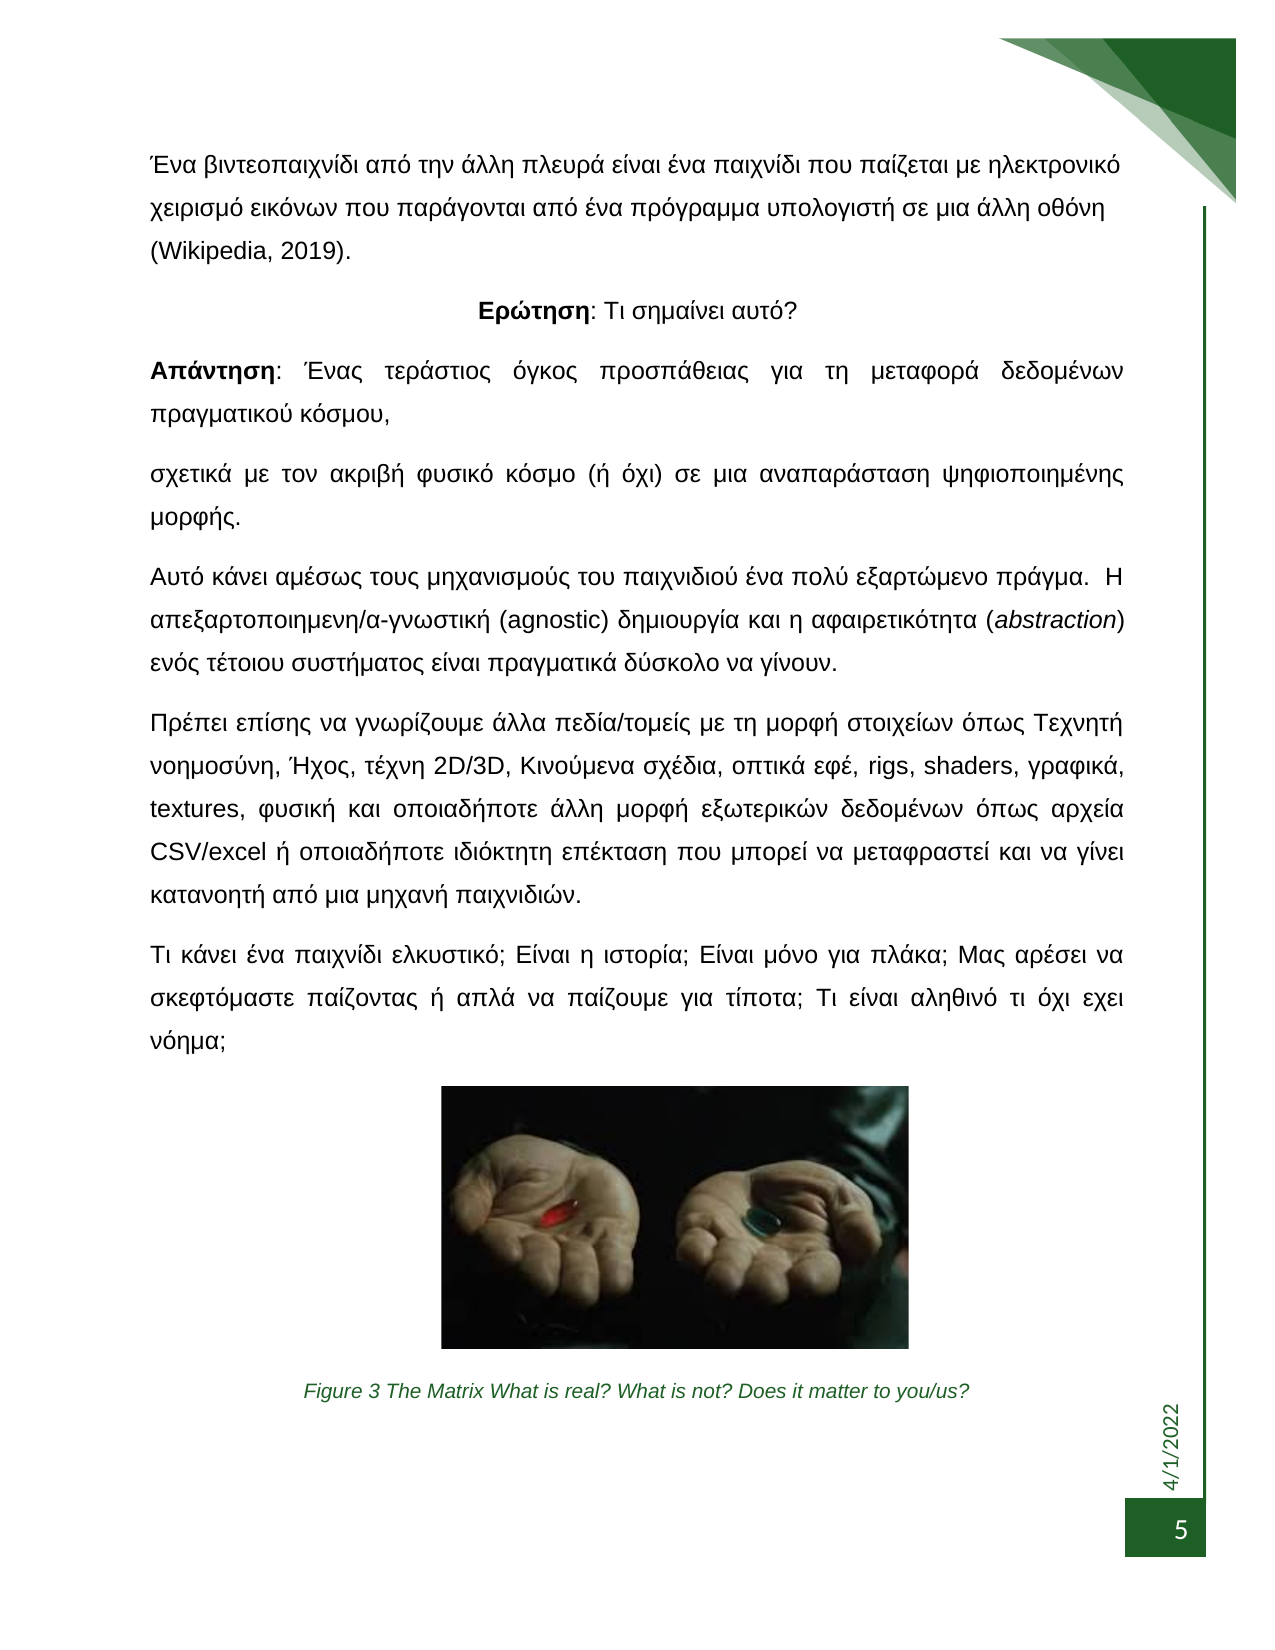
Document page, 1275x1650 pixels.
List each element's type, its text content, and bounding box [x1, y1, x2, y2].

picture [997, 38, 1236, 204]
text Απάντηση: Ένας τεράστιος όγκος προσπάθειας για τη μεταφορά δεδομένων πραγματικού κόσμου, [150, 356, 1125, 428]
text Τι κάνει ένα παιχνίδι ελκυστικό; Είναι η ιστορία; Είναι μόνο για πλάκα; Μας αρέσει να σκεφτόμαστε παίζοντας ή απλά να παίζουμε για τίποτα; Τι είναι αληθινό τι όχι εχει νόημα; [150, 940, 1125, 1055]
text Αυτό κάνει αμέσως τους μηχανισμούς του παιχνιδιού ένα πολύ εξαρτώμενο πράγμα. Η απεξαρτοποιημενη/α-γνωστική (agnostic) δημιουργία και η αφαιρετικότητα (abstraction) ενός τέτοιου συστήματος είναι πραγματικά δύσκολο να γίνουν. [150, 562, 1125, 677]
text σχετικά με τον ακριβή φυσικό κόσμο (ή όχι) σε μια αναπαράσταση ψηφιοποιημένης μορφής. [150, 459, 1125, 531]
text Ένα βιντεοπαιχνίδι από την άλλη πλευρά είναι ένα παιχνίδι που παίζεται με ηλεκτρονικό χειρισμό εικόνων που παράγονται από ένα πρόγραμμα υπολογιστή σε μια άλλη οθόνη . [150, 150, 1125, 265]
text Ερώτηση: Τι σημαίνει αυτό? [150, 296, 1125, 325]
text Πρέπει επίσης να γνωρίζουμε άλλα πεδία/τομείς με τη μορφή στοιχείων όπως Τεχνητή νοημοσύνη, Ήχος, τέχνη 2D/3D, Κινούμενα σχέδια, οπτικά εφέ, rigs, shaders, γραφικά, textures, φυσική και οποιαδήποτε άλλη μορφή εξωτερικών δεδομένων όπως αρχεία CSV/excel ή οποιαδήποτε ιδιόκτητη επέκταση που μπορεί να μεταφραστεί και να γίνει κατανοητή από μια μηχανή παιχνιδιών. [150, 708, 1125, 909]
picture [441, 1086, 909, 1349]
